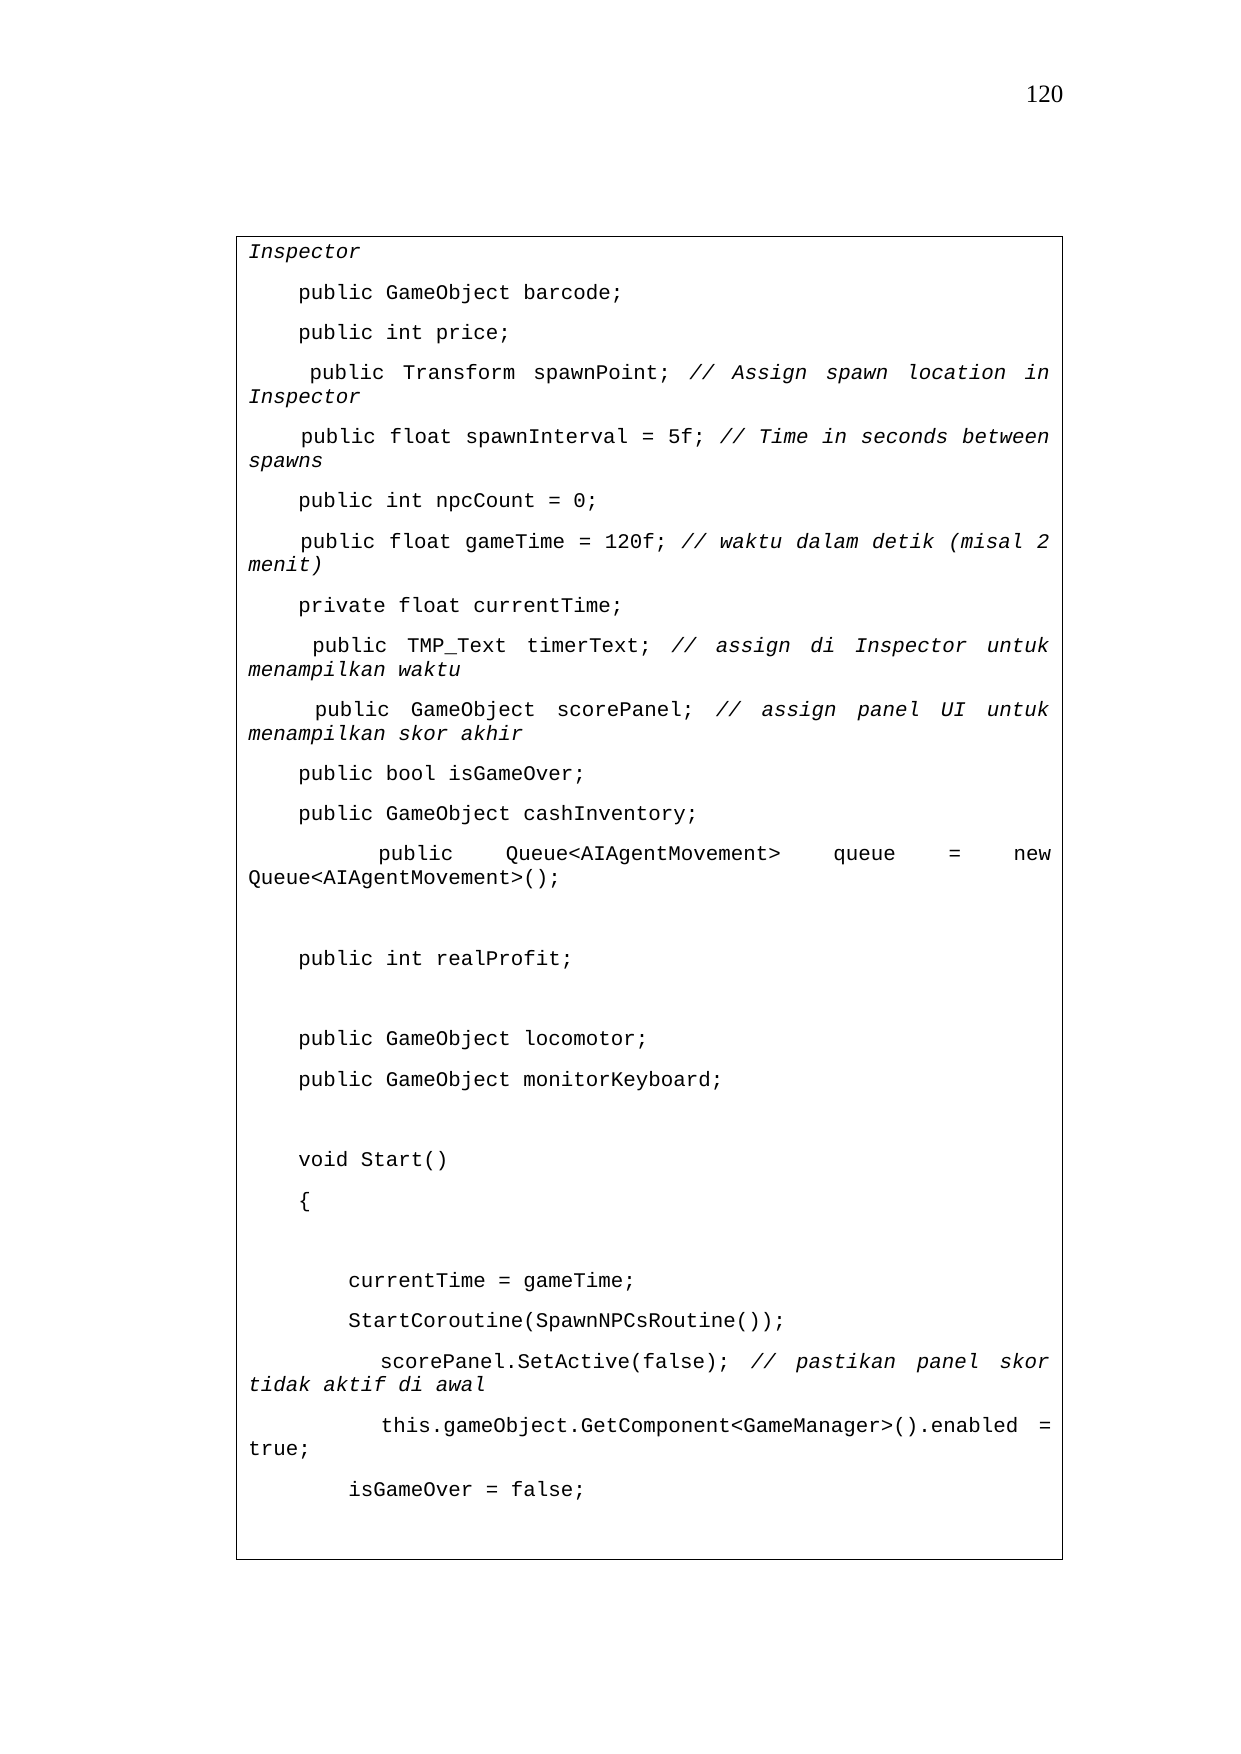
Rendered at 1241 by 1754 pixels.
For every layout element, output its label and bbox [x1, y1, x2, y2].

table_header [237, 237, 1062, 1559]
